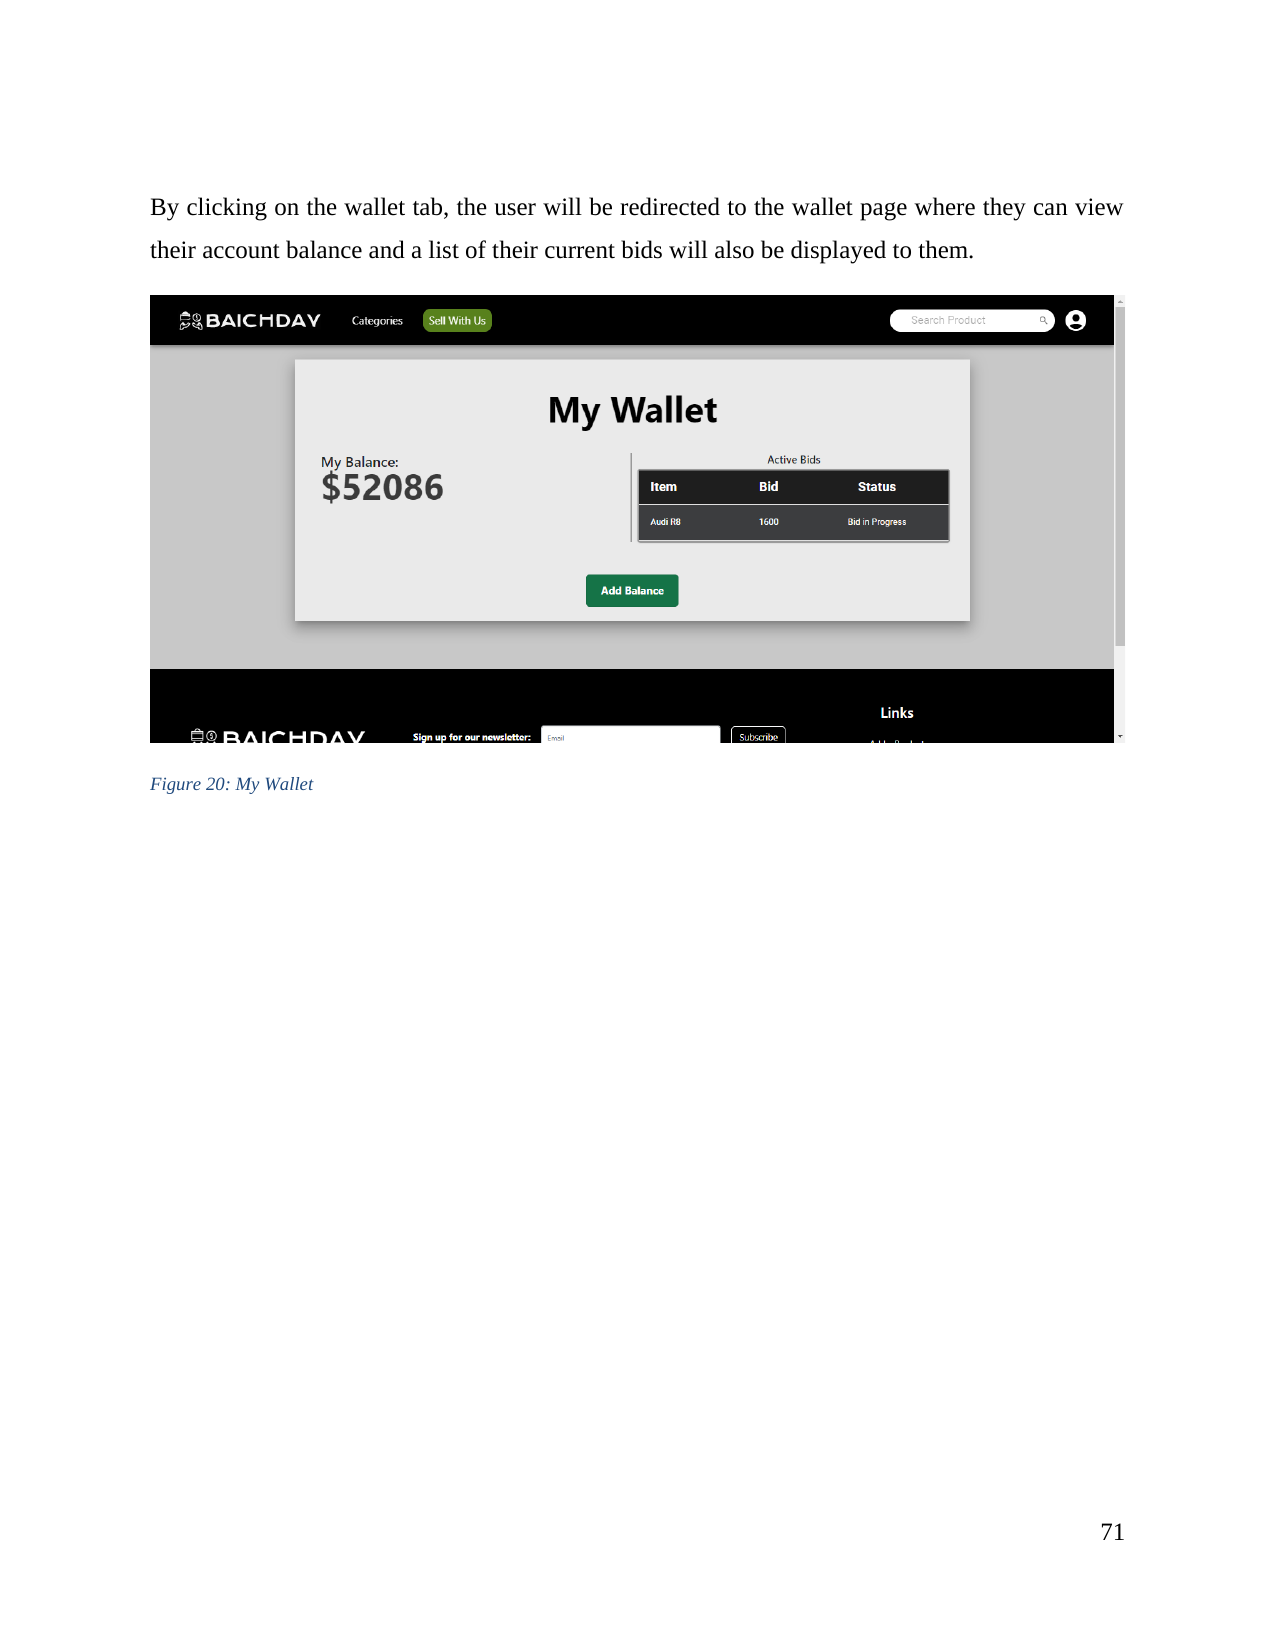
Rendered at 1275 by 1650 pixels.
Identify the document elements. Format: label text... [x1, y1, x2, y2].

text By clicking on the wallet tab, the user will be redirected to the wallet page where they can view their account balance and a list of their current bids will also be displayed to them. [150, 192, 1125, 264]
picture [150, 295, 1125, 743]
text Figure 20: My Wallet [150, 773, 1125, 795]
